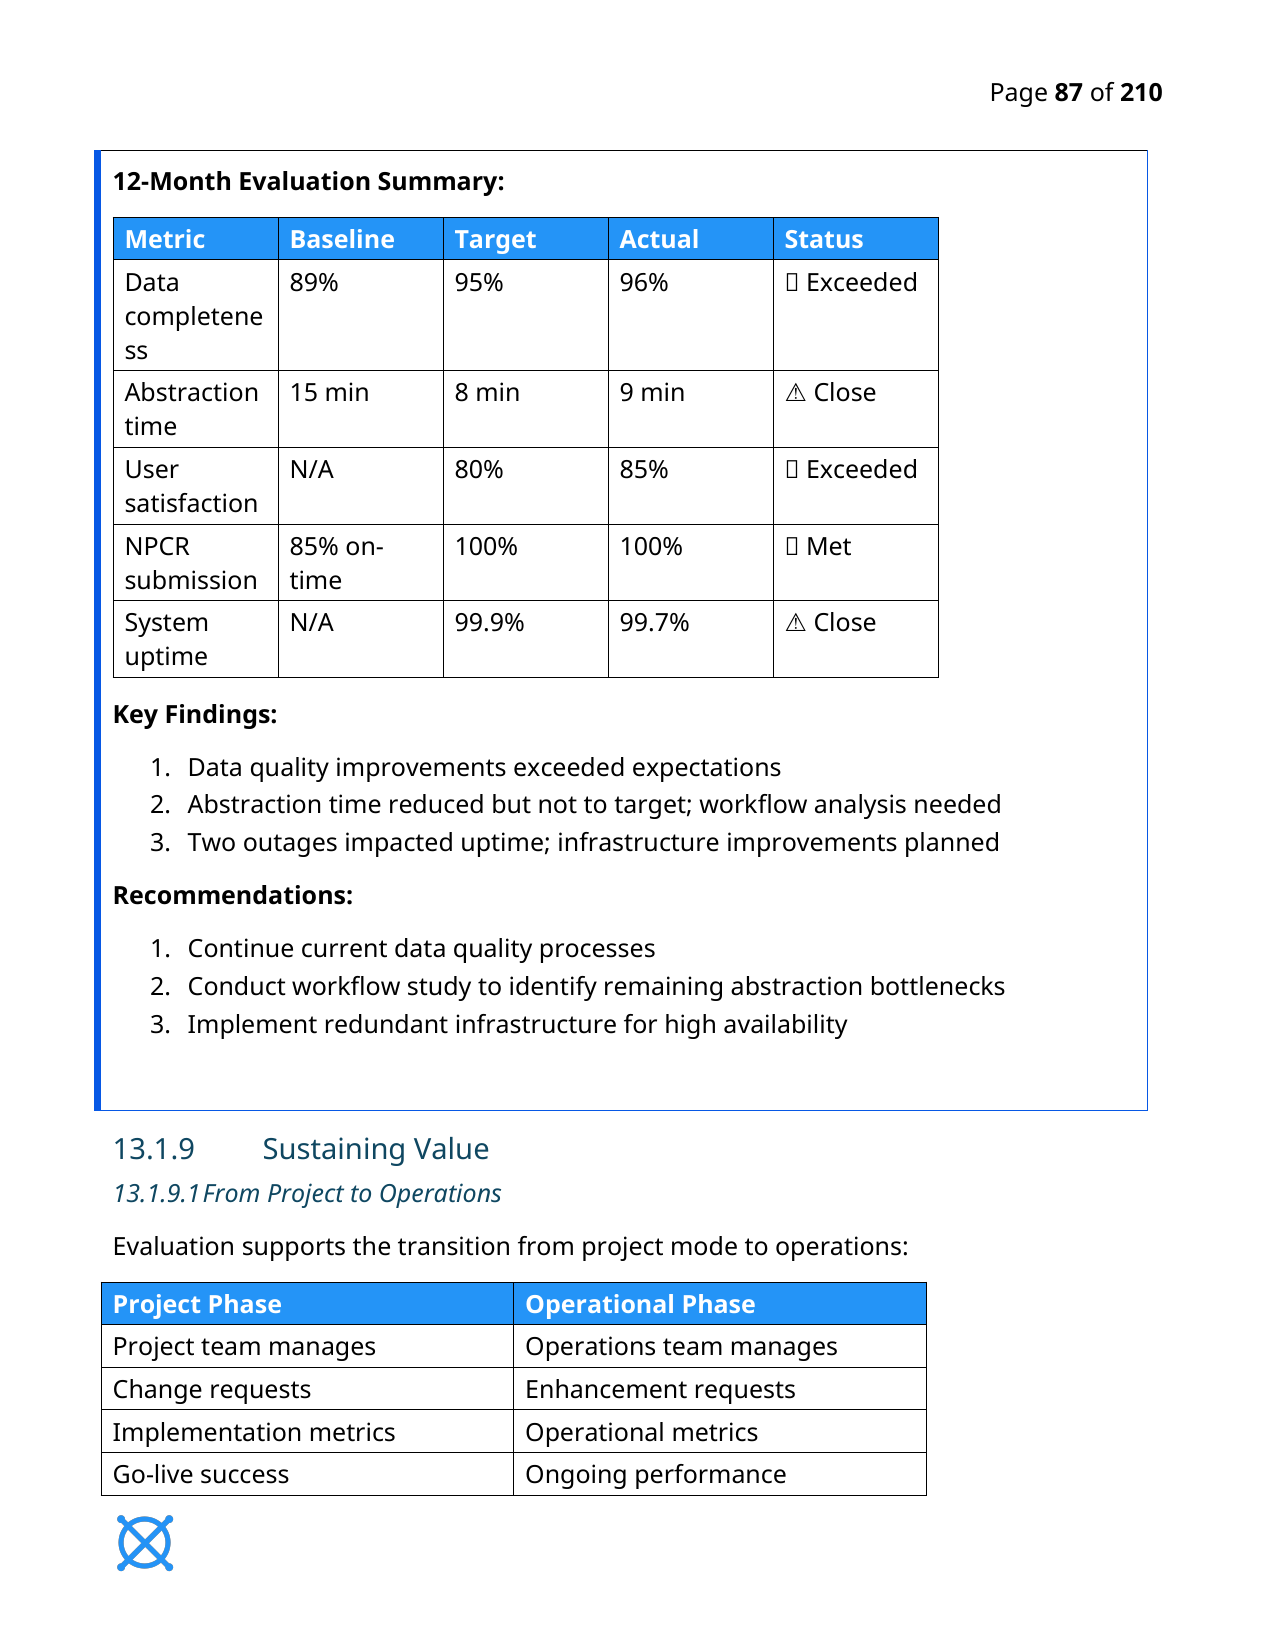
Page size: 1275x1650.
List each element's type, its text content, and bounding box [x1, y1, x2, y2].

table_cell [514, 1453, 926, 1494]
subtitle From Project to Operations [112, 1176, 1162, 1210]
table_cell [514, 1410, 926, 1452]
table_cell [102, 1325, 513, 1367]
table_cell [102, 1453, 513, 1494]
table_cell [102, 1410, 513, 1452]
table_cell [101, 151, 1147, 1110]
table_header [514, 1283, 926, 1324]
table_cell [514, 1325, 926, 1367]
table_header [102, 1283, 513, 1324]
subtitle Sustaining Value [112, 1128, 1162, 1168]
text Evaluation supports the transition from project mode to operations: [112, 1229, 1162, 1263]
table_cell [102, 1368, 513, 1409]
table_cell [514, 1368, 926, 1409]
picture [112, 1511, 177, 1575]
